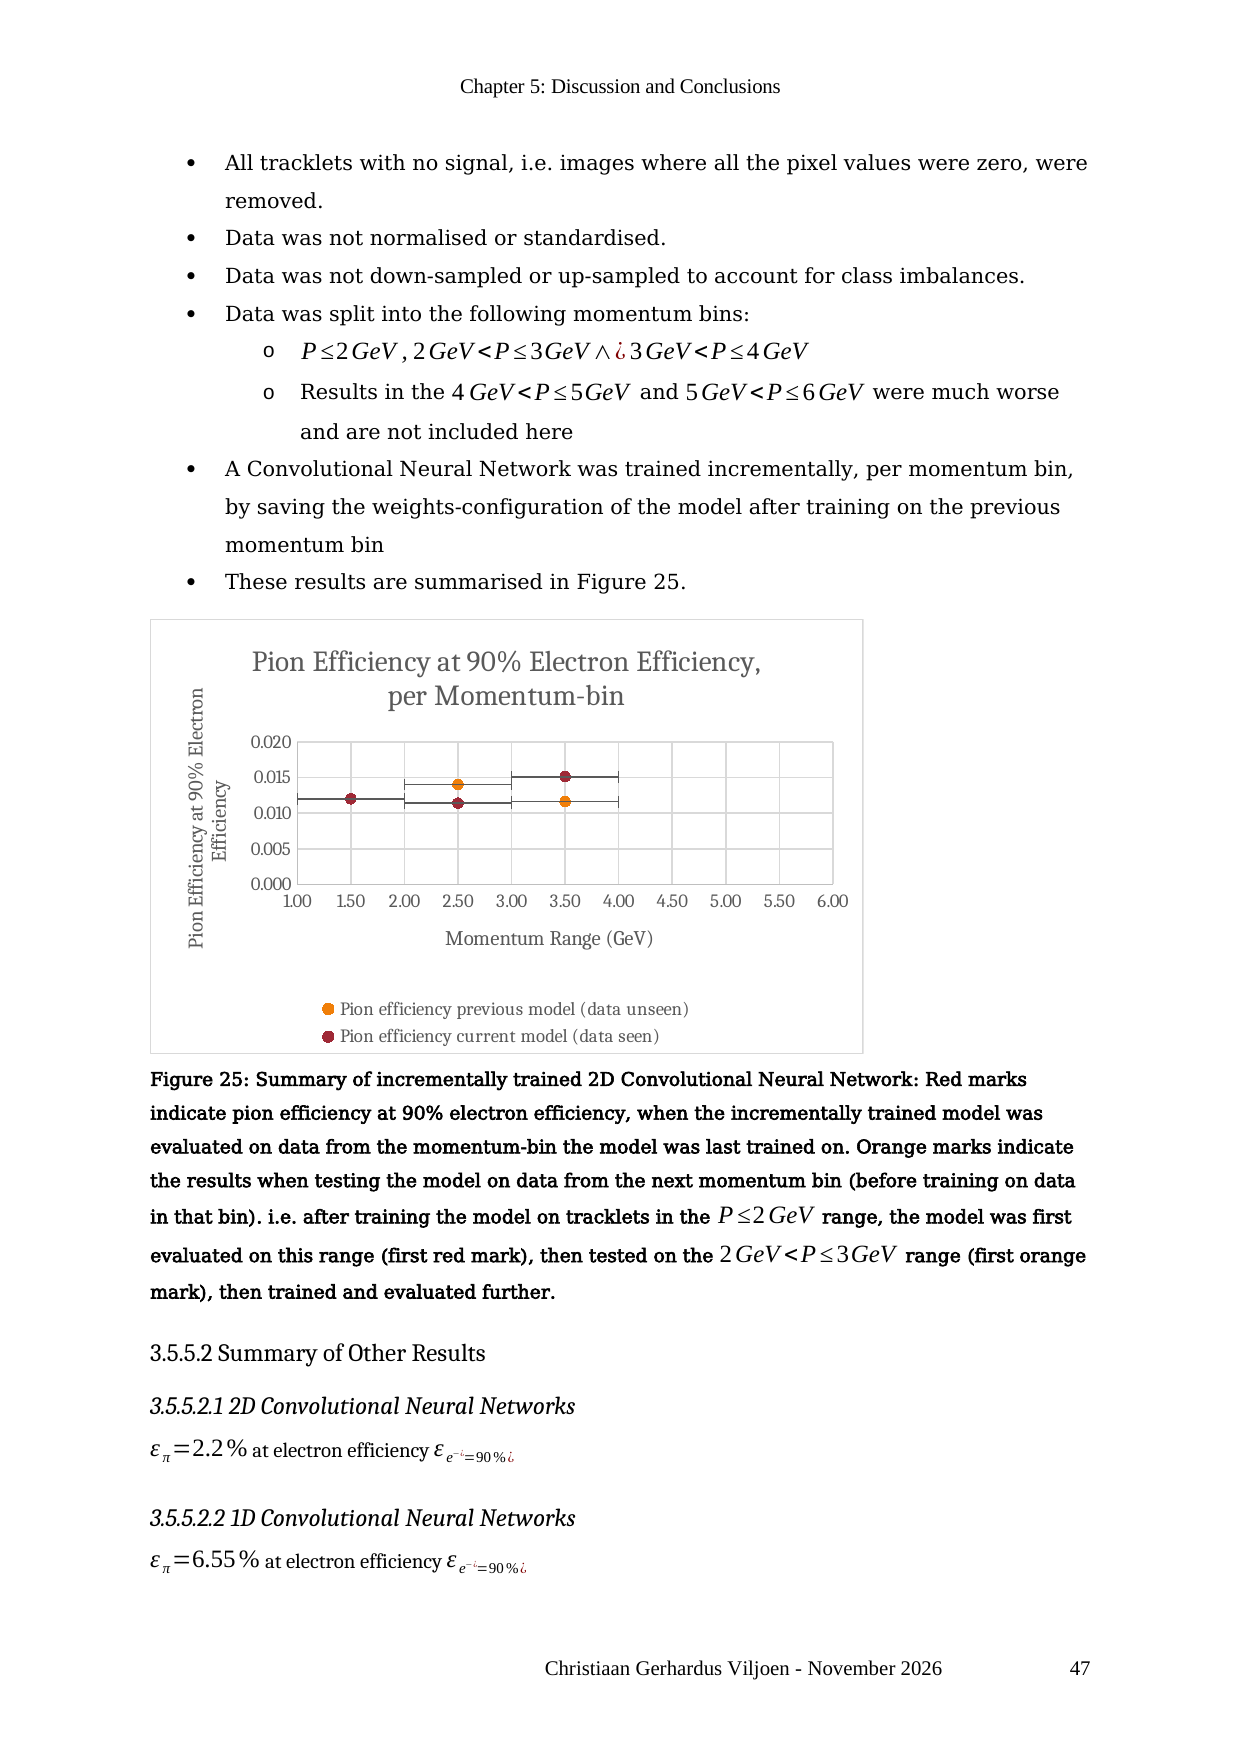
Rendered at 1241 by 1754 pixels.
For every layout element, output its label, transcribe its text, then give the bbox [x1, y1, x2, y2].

list All tracklets with no signal, i.e. images where all the pixel values were zero, were removed. [187, 150, 1090, 213]
text at electron efficiency [150, 1433, 1090, 1467]
list Results in the and were much worse and are not included here [262, 379, 1090, 444]
text Figure 25: Summary of incrementally trained 2D Convolutional Neural Network: Red marks indicate pion efficiency at 90% electron efficiency, when the incrementally trained model was evaluated on data from the momentum-bin the model was last trained on. Orange marks indicate the results when testing the model on data from the next momentum bin (before training on data in that bin). i.e. after training the model on tracklets in the range, the model was first evaluated on this range (first red mark), then tested on the range (first orange mark), then trained and evaluated further. [150, 1067, 1090, 1302]
list These results are summarised in Figure 25. [187, 569, 1090, 594]
list A Convolutional Neural Network was trained incrementally, per momentum bin, by saving the weights-configuration of the model after training on the previous momentum bin [187, 456, 1090, 556]
list Data was not normalised or standardised. [187, 225, 1090, 250]
subtitle 1D Convolutional Neural Networks [150, 1503, 1090, 1532]
subtitle 2D Convolutional Neural Networks [150, 1392, 1090, 1421]
subtitle Summary of Other Results [150, 1338, 1090, 1367]
list Data was split into the following momentum bins: [187, 300, 1090, 325]
list Data was not down-sampled or up-sampled to account for class imbalances. [187, 263, 1090, 288]
text at electron efficiency [150, 1545, 1090, 1578]
